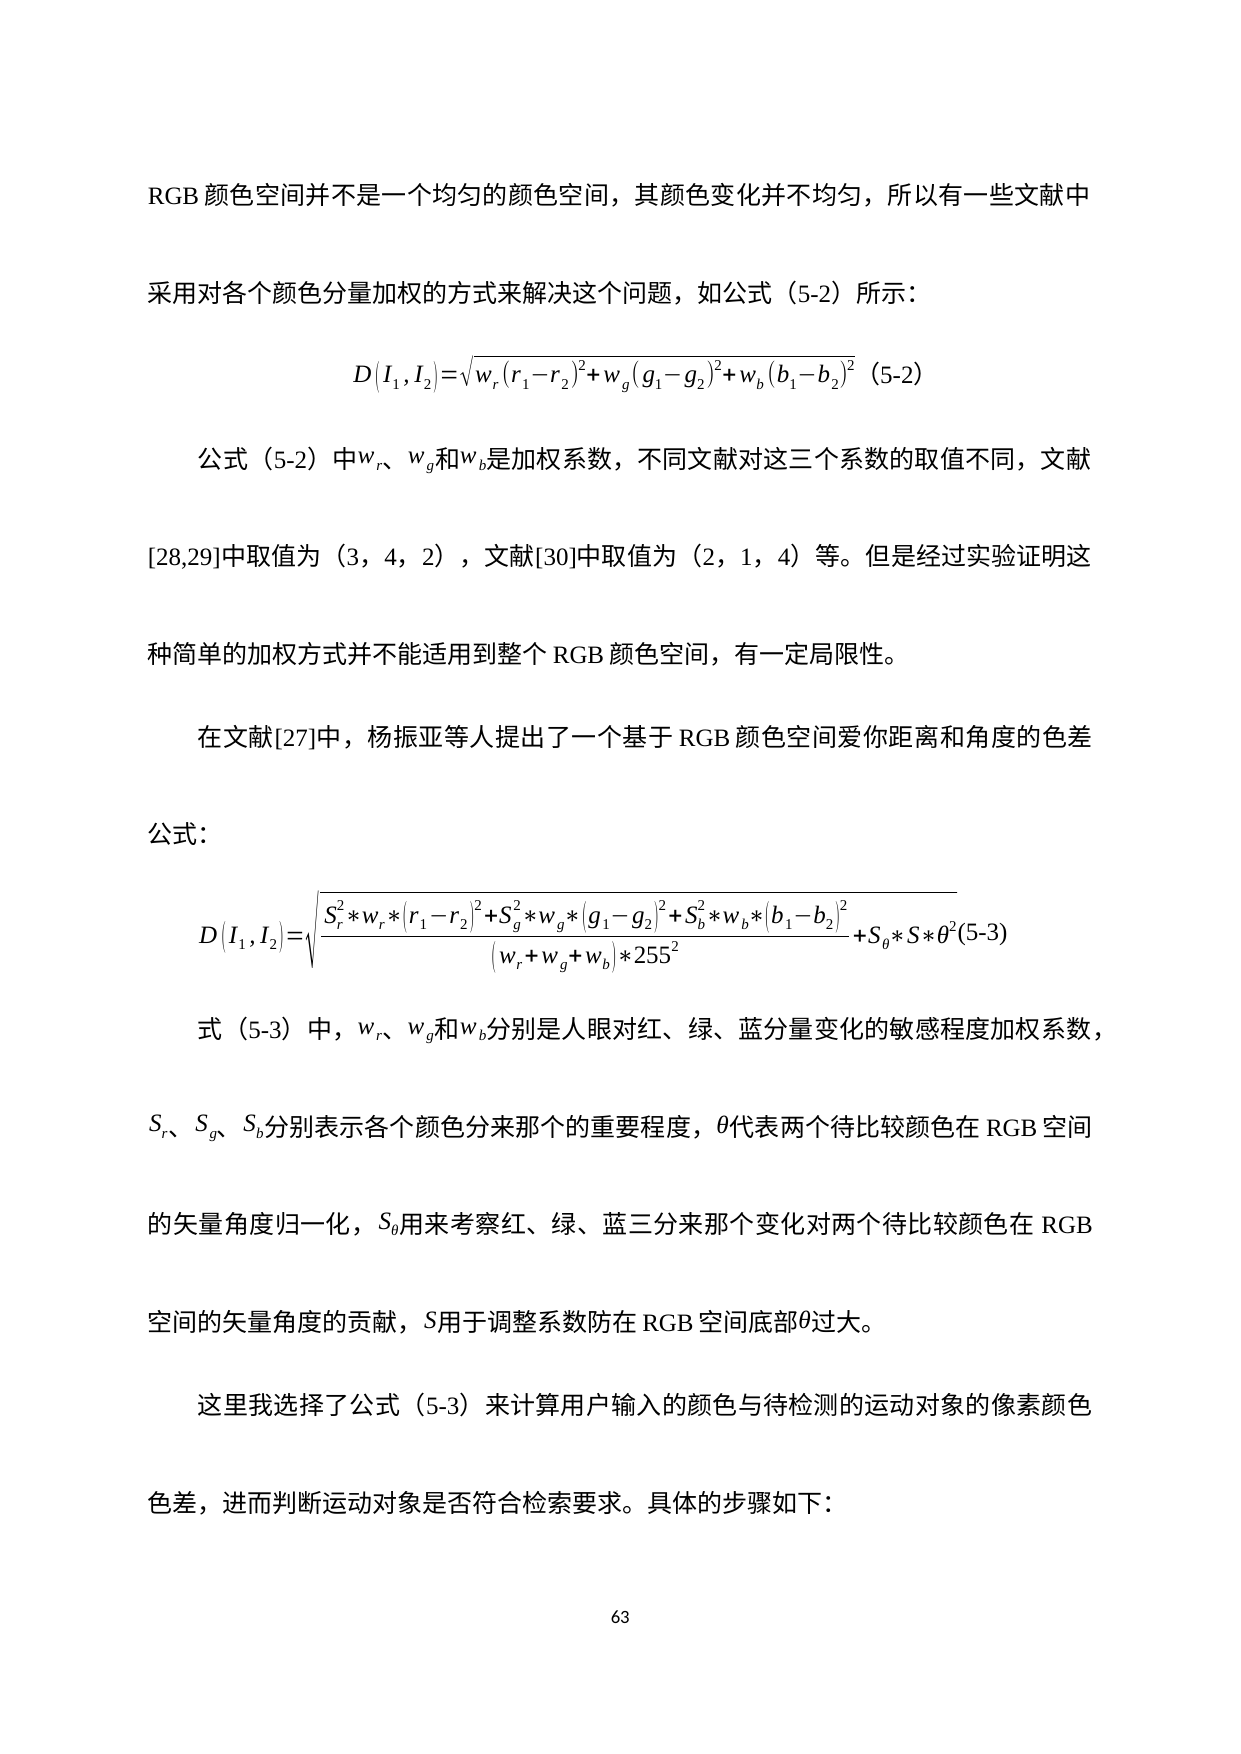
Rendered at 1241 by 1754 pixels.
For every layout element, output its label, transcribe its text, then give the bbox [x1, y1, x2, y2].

text (5-3) [148, 884, 1092, 981]
text 这里我选择了公式（5-3）来计算用户输入的颜色与待检测的运动对象的像素颜色色差，进而判断运动对象是否符合检索要求。具体的步骤如下： [148, 1371, 1092, 1534]
text （5-2） [148, 342, 1092, 407]
text 在文献[27]中，杨振亚等人提出了一个基于RGB颜色空间爱你距离和角度的色差公式： [148, 703, 1092, 866]
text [148, 161, 1092, 324]
text 公式（5-2）中、和是加权系数，不同文献对这三个系数的取值不同，文献[28,29]中取值为（3，4，2），文献[30]中取值为（2，1，4）等。但是经过实验证明这种简单的加权方式并不能适用到整个RGB颜色空间，有一定局限性。 [148, 425, 1092, 685]
text 式（5-3）中，、和分别是人眼对红、绿、蓝分量变化的敏感程度加权系数，、、分别表示各个颜色分来那个的重要程度，代表两个待比较颜色在RGB空间的矢量角度归一化，用来考察红、绿、蓝三分来那个变化对两个待比较颜色在RGB空间的矢量角度的贡献，用于调整系数防在RGB空间底部过大。 [148, 996, 1092, 1353]
